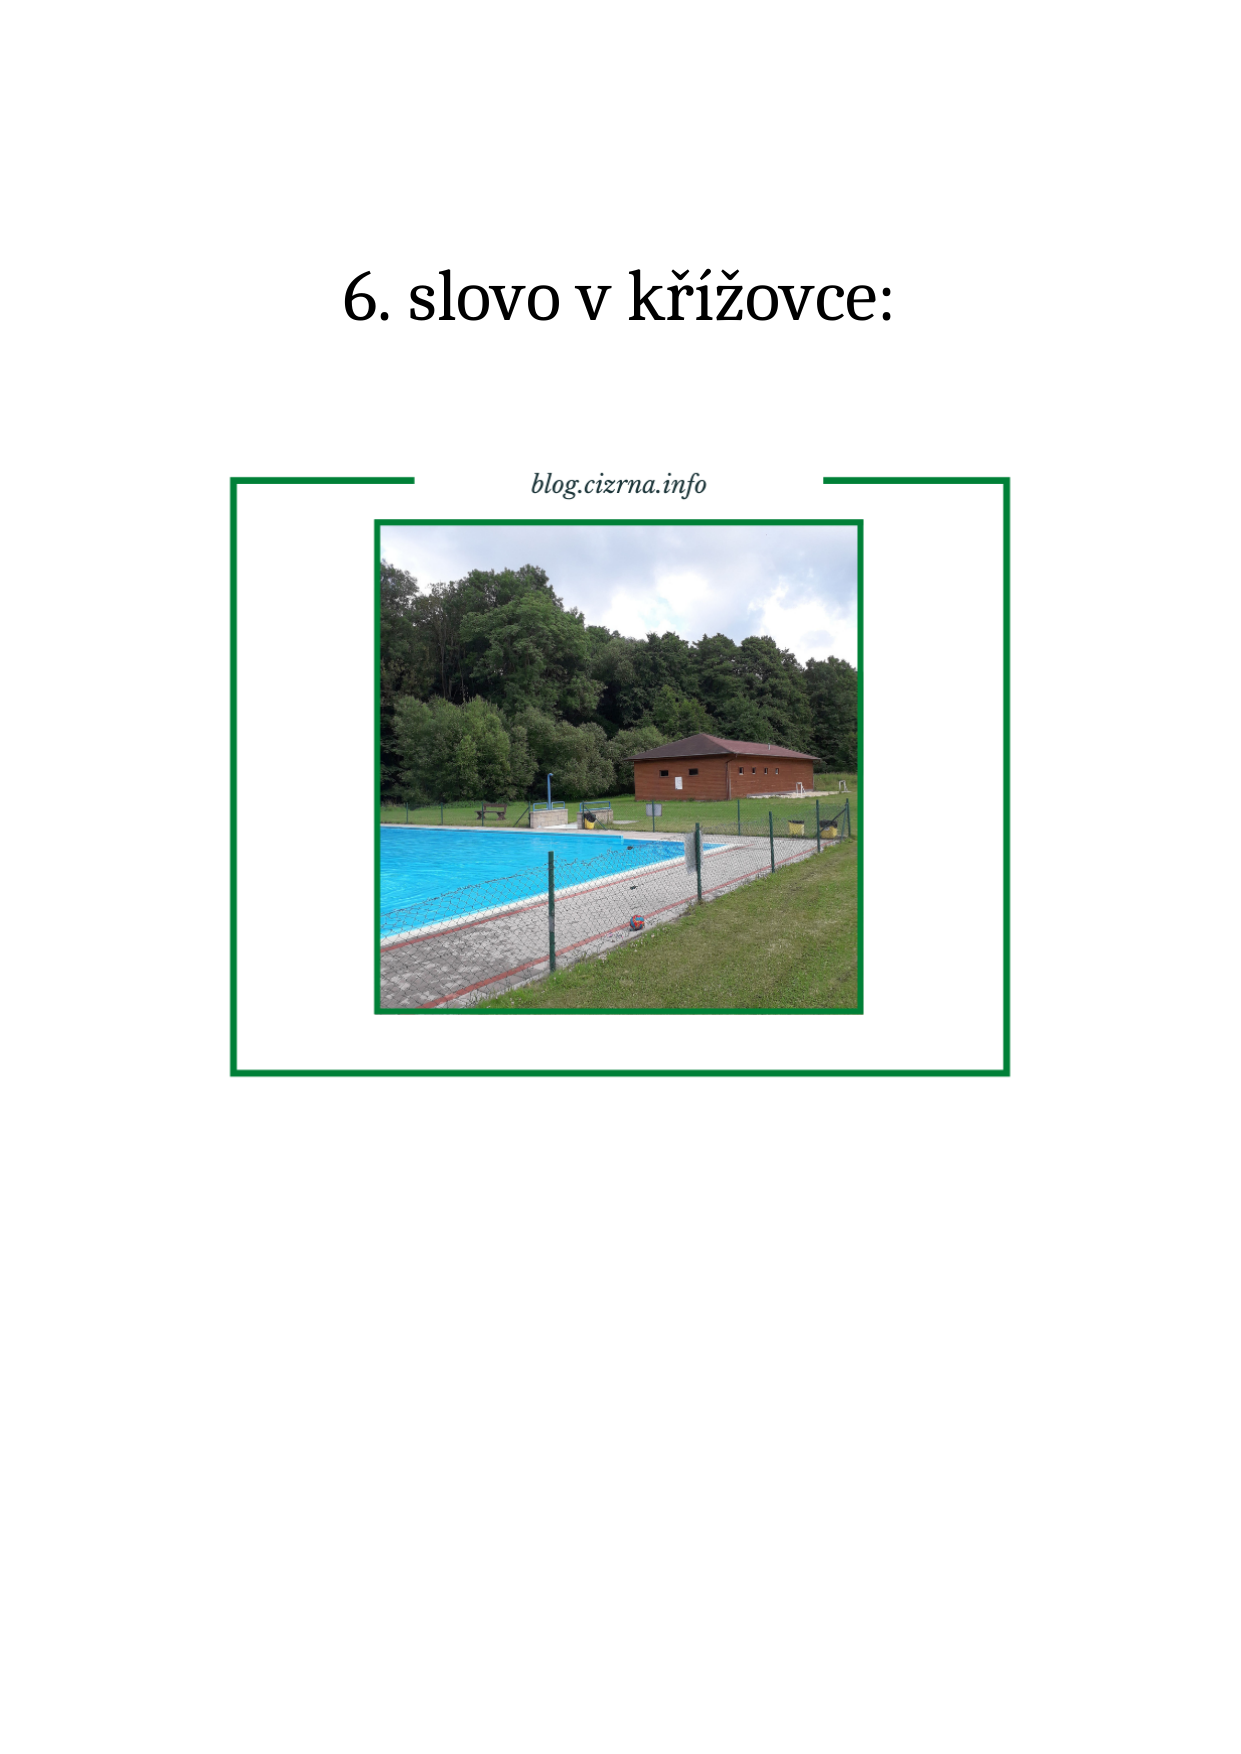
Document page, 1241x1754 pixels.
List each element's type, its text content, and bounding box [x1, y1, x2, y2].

picture [147, 362, 1093, 1155]
text 6. slovo v křížovce: [148, 255, 1093, 339]
